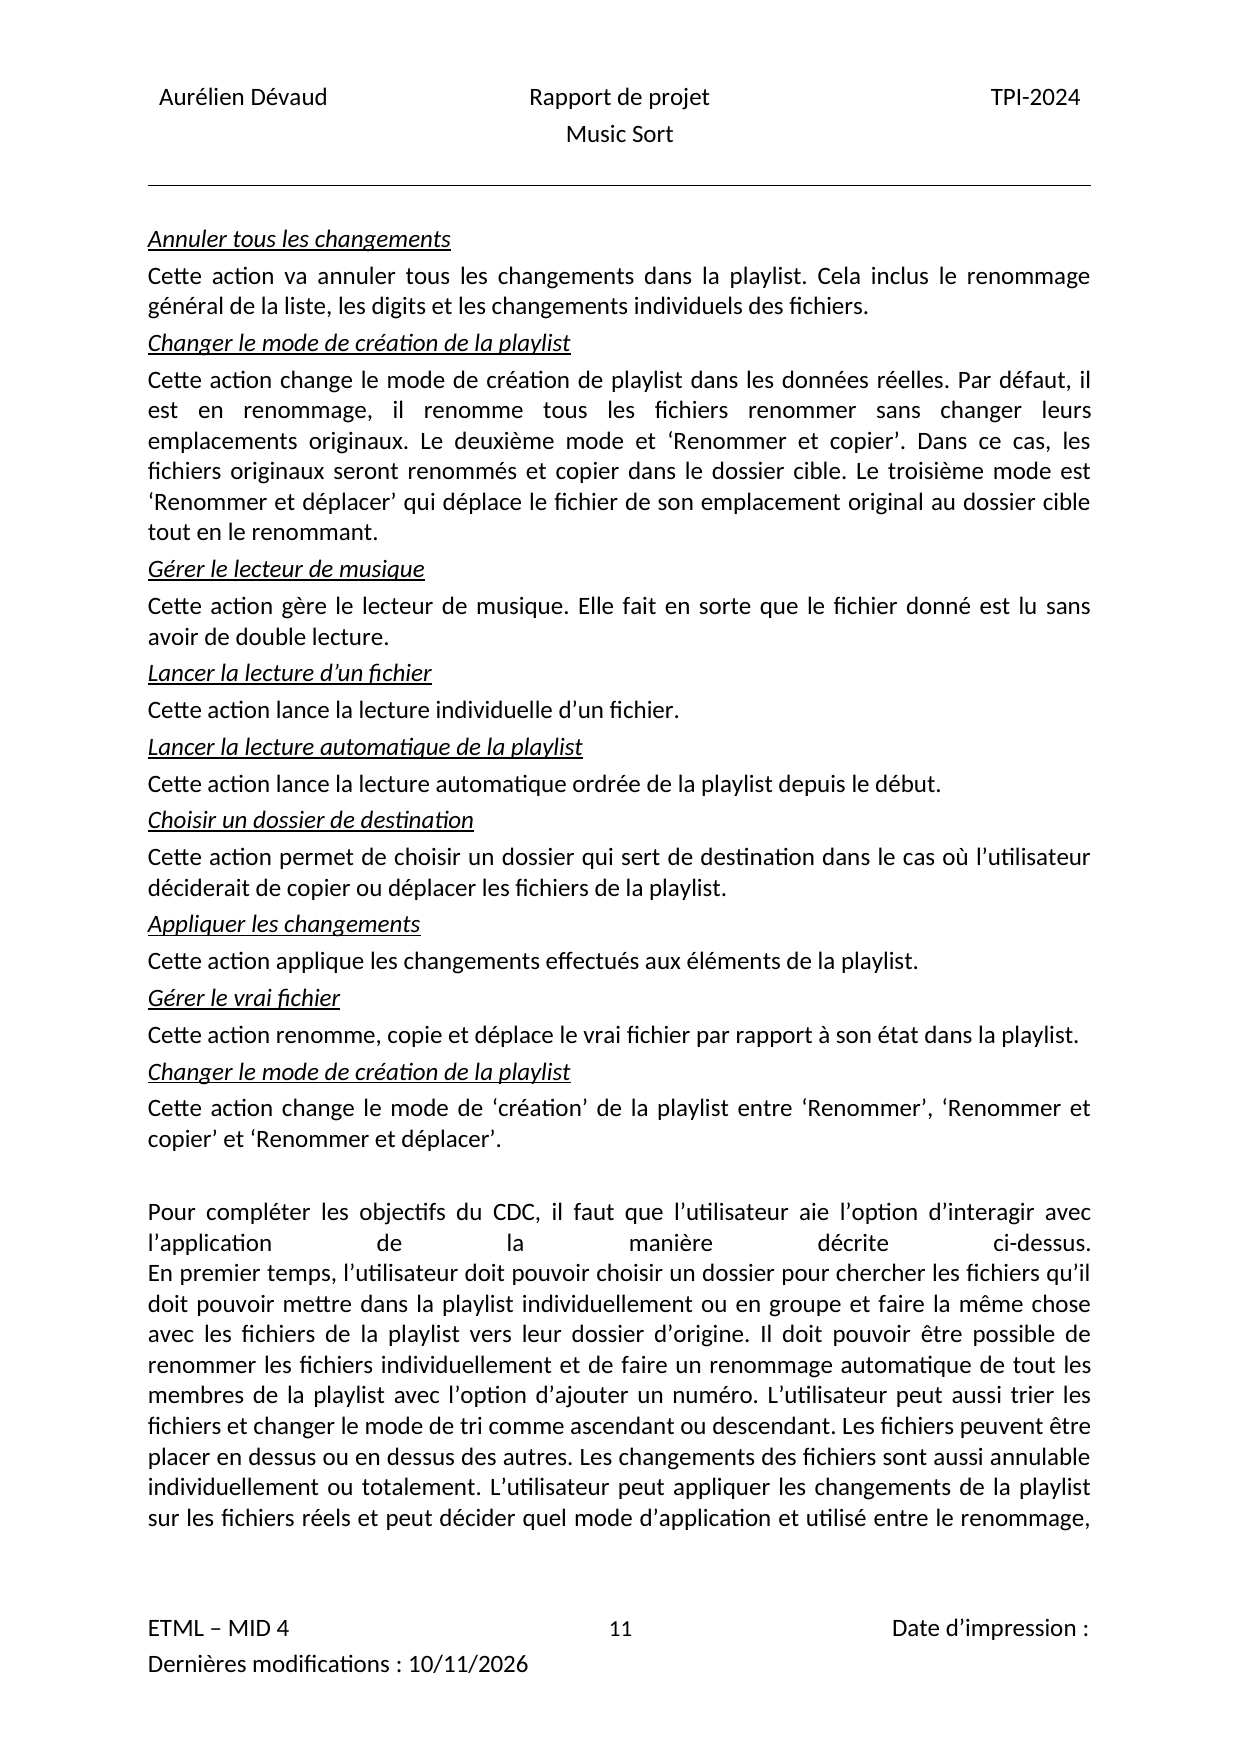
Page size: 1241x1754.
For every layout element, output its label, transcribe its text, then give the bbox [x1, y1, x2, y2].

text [148, 1196, 1092, 1532]
text Cette action renomme, copie et déplace le vrai fichier par rapport à son état dans la playlist. [148, 1019, 1092, 1049]
subtitle Changer le mode de création de la playlist [148, 1056, 1092, 1086]
subtitle Changer le mode de création de la playlist [148, 327, 1092, 358]
text Cette action change le mode de création de playlist dans les données réelles. Par défaut, il est en renommage, il renomme tous les fichiers renommer sans changer leurs emplacements originaux. Le deuxième mode et ‘Renommer et copier’. Dans ce cas, les fichiers originaux seront renommés et copier dans le dossier cible. Le troisième mode est ‘Renommer et déplacer’ qui déplace le fichier de son emplacement original au dossier cible tout en le renommant. [148, 364, 1092, 547]
text Cette action change le mode de ‘création’ de la playlist entre ‘Renommer’, ‘Renommer et copier’ et ‘Renommer et déplacer’. [148, 1092, 1092, 1153]
subtitle Lancer la lecture d’un fichier [148, 657, 1092, 688]
subtitle Appliquer les changements [148, 908, 1092, 939]
subtitle Annuler tous les changements [148, 223, 1092, 254]
subtitle Gérer le vrai fichier [148, 982, 1092, 1013]
text Cette action gère le lecteur de musique. Elle fait en sorte que le fichier donné est lu sans avoir de double lecture. [148, 590, 1092, 651]
subtitle Lancer la lecture automatique de la playlist [148, 731, 1092, 761]
text Cette action lance la lecture automatique ordrée de la playlist depuis le début. [148, 768, 1092, 798]
text Cette action applique les changements effectués aux éléments de la playlist. [148, 945, 1092, 976]
text Cette action permet de choisir un dossier qui sert de destination dans le cas où l’utilisateur déciderait de copier ou déplacer les fichiers de la playlist. [148, 841, 1092, 902]
subtitle Gérer le lecteur de musique [148, 553, 1092, 584]
text Cette action lance la lecture individuelle d’un fichier. [148, 694, 1092, 725]
text Cette action va annuler tous les changements dans la playlist. Cela inclus le renommage général de la liste, les digits et les changements individuels des fichiers. [148, 260, 1092, 321]
subtitle Choisir un dossier de destination [148, 804, 1092, 835]
